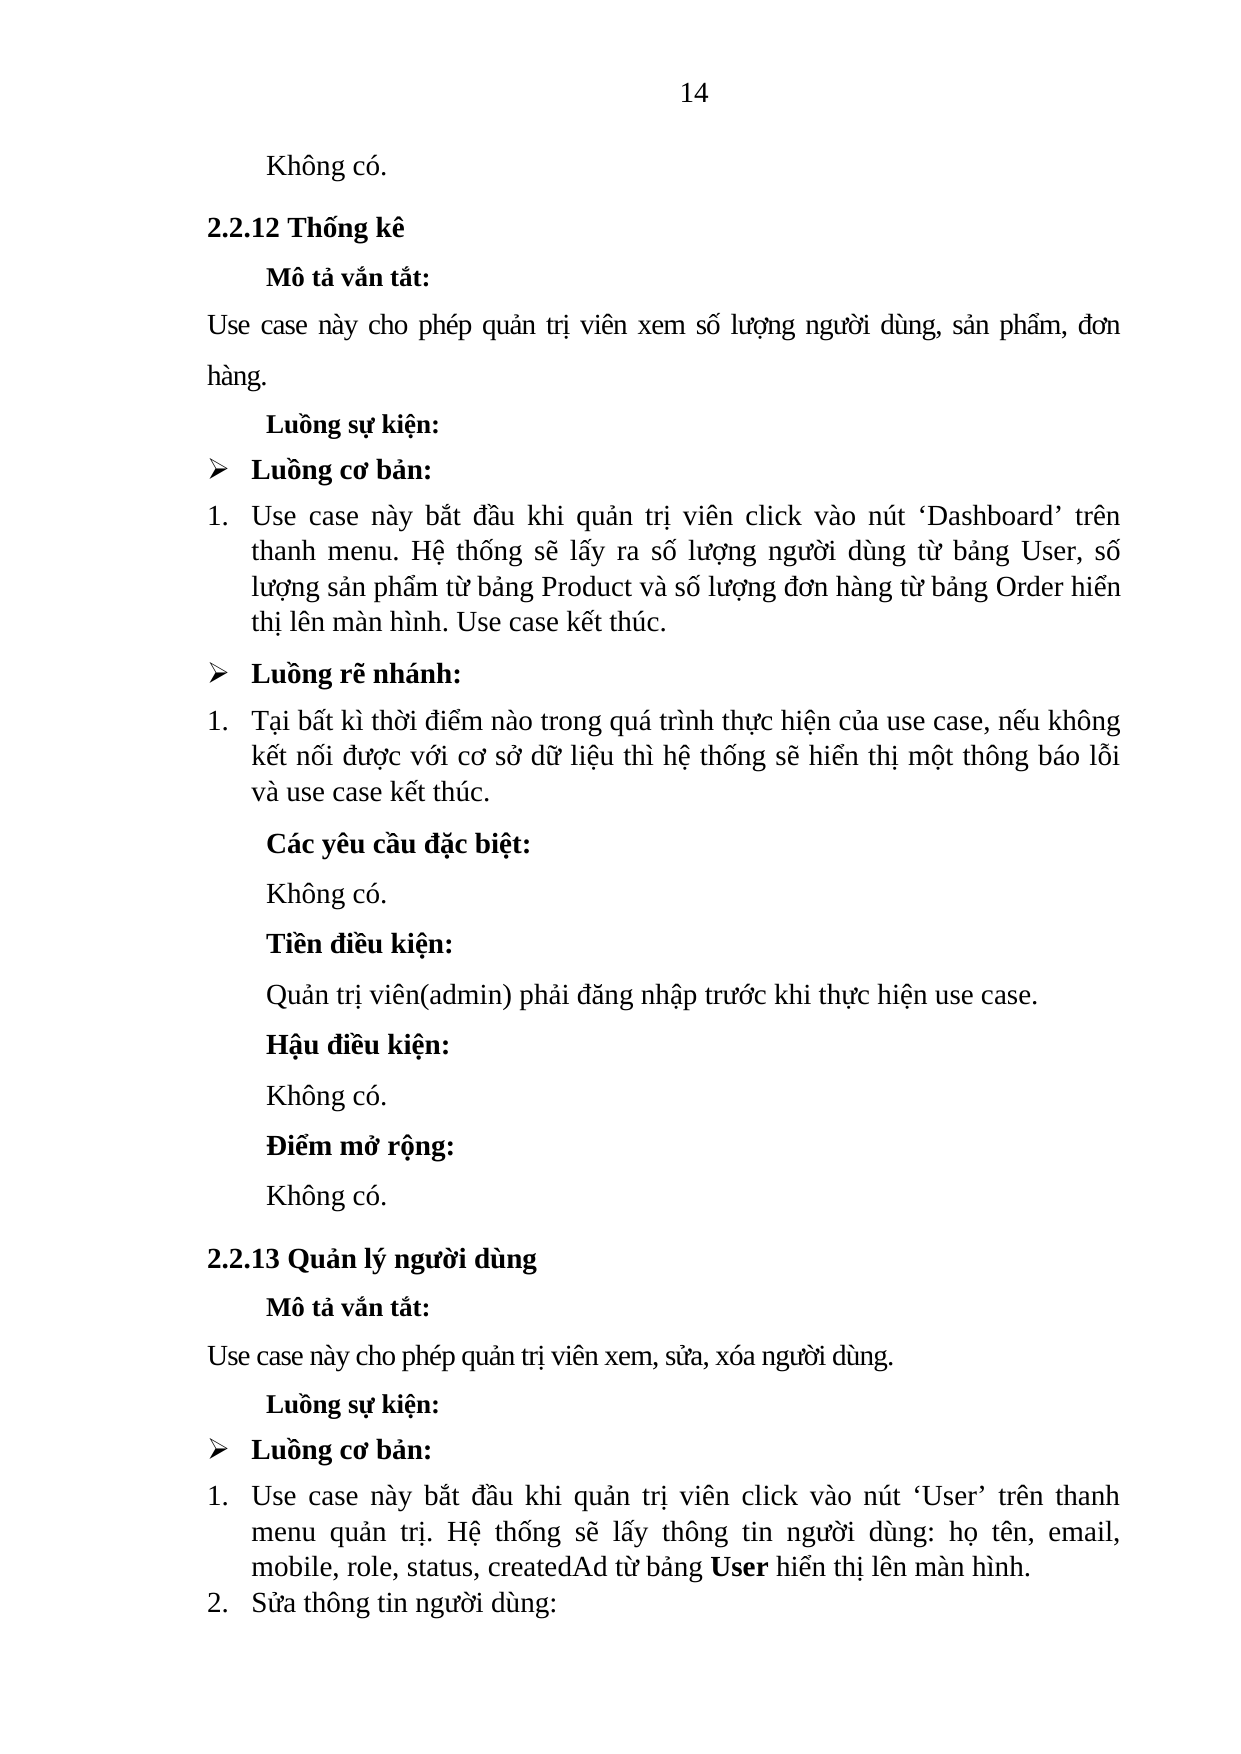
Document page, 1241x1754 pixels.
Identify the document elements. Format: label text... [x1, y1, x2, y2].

list Luồng cơ bản: [207, 452, 1122, 485]
list Tại bất kì thời điểm nào trong quá trình thực hiện của use case, nếu không kết nối được với cơ sở dữ liệu thì hệ thống sẽ hiển thị một thông báo lỗi và use case kết thúc. [207, 703, 1122, 807]
subtitle Thống kê [207, 211, 1122, 244]
text Điểm mở rộng: [207, 1128, 1122, 1161]
list Use case này bắt đầu khi quản trị viên click vào nút ‘User’ trên thanh menu quản trị. Hệ thống sẽ lấy thông tin người dùng: họ tên, email, mobile, role, status, createdAd từ bảng User hiển thị lên màn hình. [207, 1478, 1122, 1583]
text Quản trị viên(admin) phải đăng nhập trước khi thực hiện use case. [266, 977, 1122, 1011]
text Không có. [266, 1078, 1122, 1111]
list Use case này bắt đầu khi quản trị viên click vào nút ‘Dashboard’ trên thanh menu. Hệ thống sẽ lấy ra số lượng người dùng từ bảng User, số lượng sản phẩm từ bảng Product và số lượng đơn hàng từ bảng Order hiển thị lên màn hình. Use case kết thúc. [207, 498, 1122, 638]
text Luồng sự kiện: [207, 1388, 1122, 1419]
list Luồng rẽ nhánh: [207, 657, 1122, 690]
text Không có. [266, 1178, 1122, 1212]
text Không có. [266, 148, 1122, 181]
text Mô tả vắn tắt: [207, 1291, 1122, 1322]
text Tiền điều kiện: [207, 927, 1122, 960]
text Mô tả vắn tắt: [207, 261, 1122, 292]
text Use case này cho phép quản trị viên xem số lượng người dùng, sản phẩm, đơn hàng. [207, 307, 1122, 391]
list Sửa thông tin người dùng: [207, 1585, 1122, 1618]
text Use case này cho phép quản trị viên xem, sửa, xóa người dùng. [207, 1338, 1122, 1372]
list Luồng cơ bản: [207, 1432, 1122, 1466]
text Không có. [266, 876, 1122, 910]
subtitle Quản lý người dùng [207, 1241, 1122, 1274]
text Hậu điều kiện: [207, 1027, 1122, 1061]
text Các yêu cầu đặc biệt: [207, 826, 1122, 859]
text Luồng sự kiện: [207, 408, 1122, 439]
